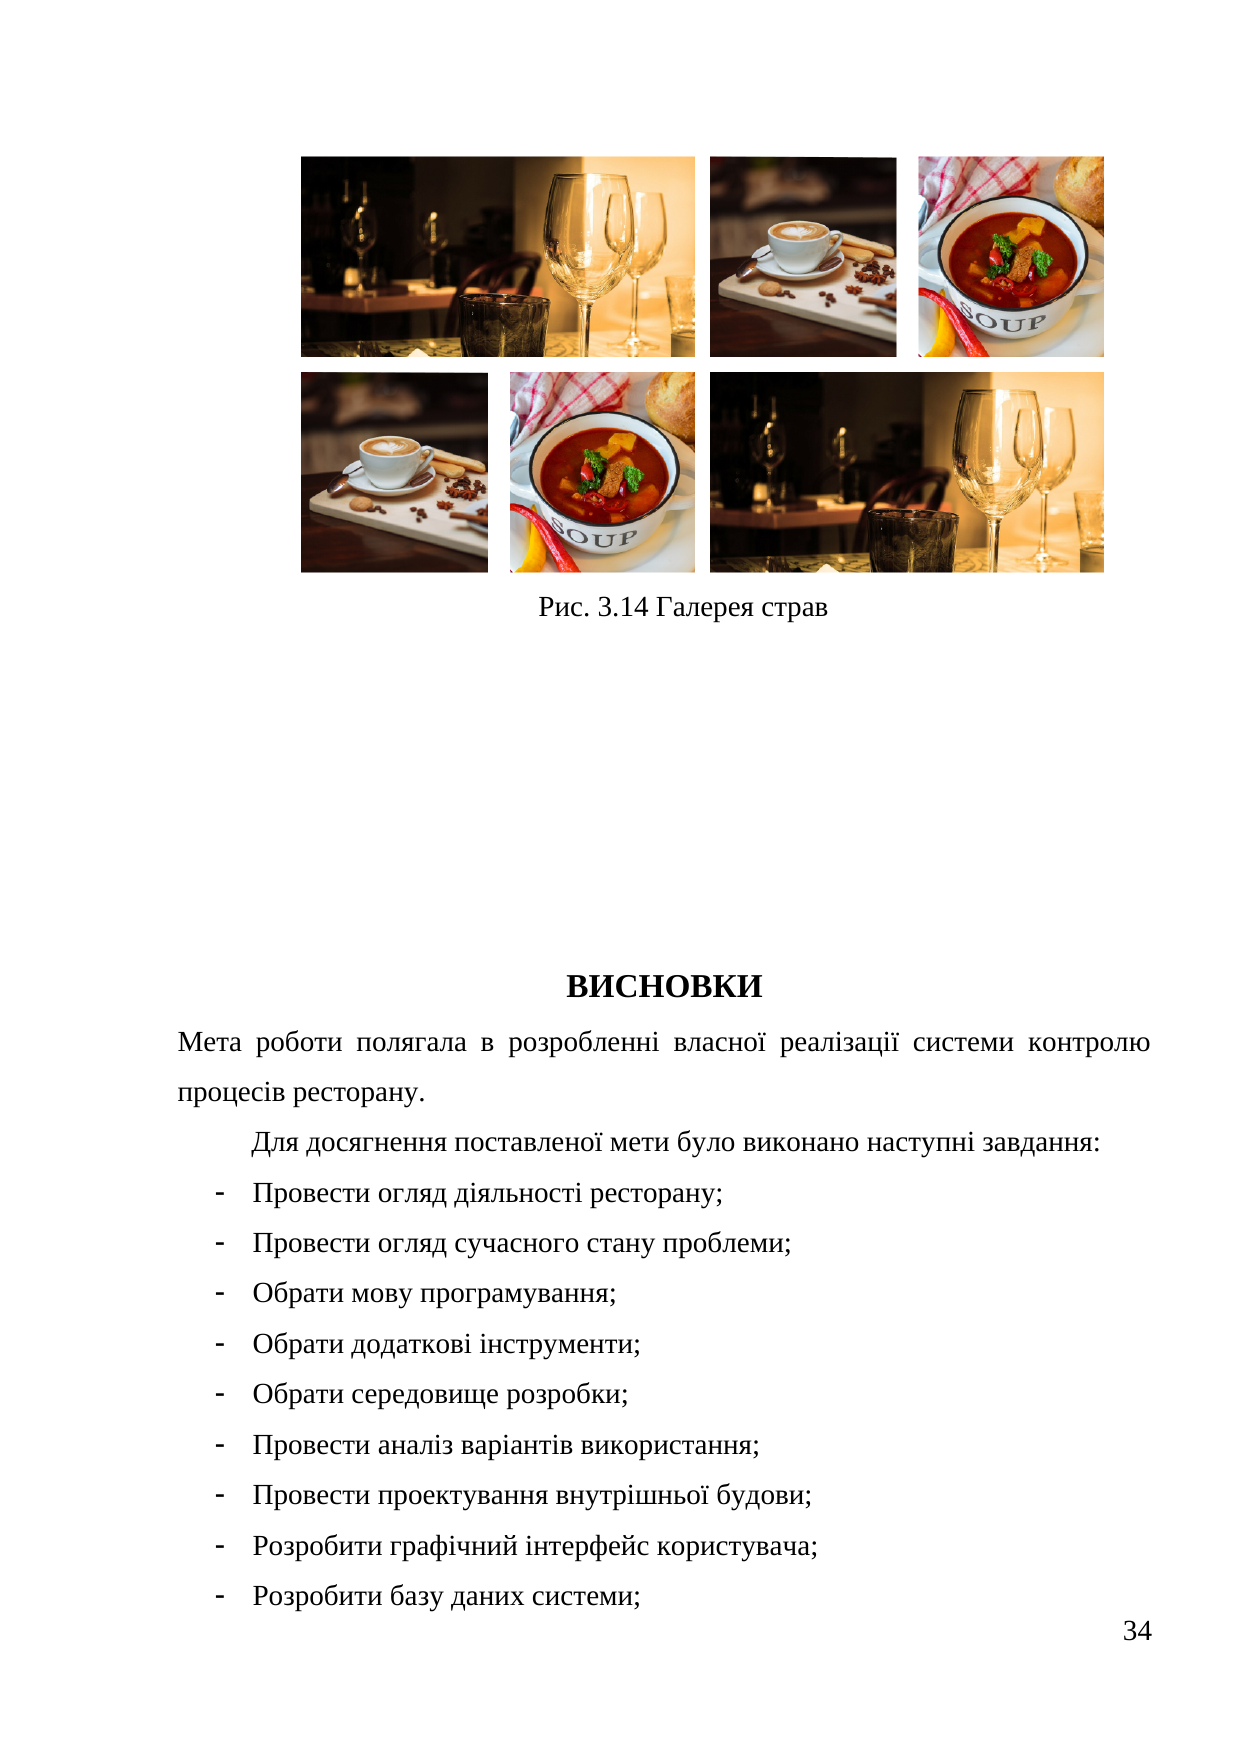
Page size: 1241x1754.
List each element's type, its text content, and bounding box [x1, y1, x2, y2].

list Провести проектування внутрішньої будови; [215, 1477, 1152, 1511]
list Обрати додаткові інструменти; [215, 1326, 1152, 1360]
list Обрати мову програмування; [215, 1276, 1152, 1309]
list Провести огляд сучасного стану проблеми; [215, 1225, 1152, 1259]
text Для досягнення поставленої мети було виконано наступні завдання: [177, 1124, 1152, 1158]
subtitle ВИСНОВКИ [177, 966, 1152, 1005]
picture [214, 118, 1190, 573]
list Розробити базу даних системи; [215, 1578, 1152, 1612]
list Обрати середовище розробки; [215, 1376, 1152, 1410]
text Мета роботи полягала в розробленні власної реалізації системи контролю процесів ресторану. [177, 1024, 1152, 1108]
list Провести огляд діяльності ресторану; [215, 1175, 1152, 1208]
list Розробити графічний інтерфейс користувача; [215, 1528, 1152, 1561]
text Рис. 3.14 Галерея страв [215, 589, 1152, 623]
list Провести аналіз варіантів використання; [215, 1427, 1152, 1461]
